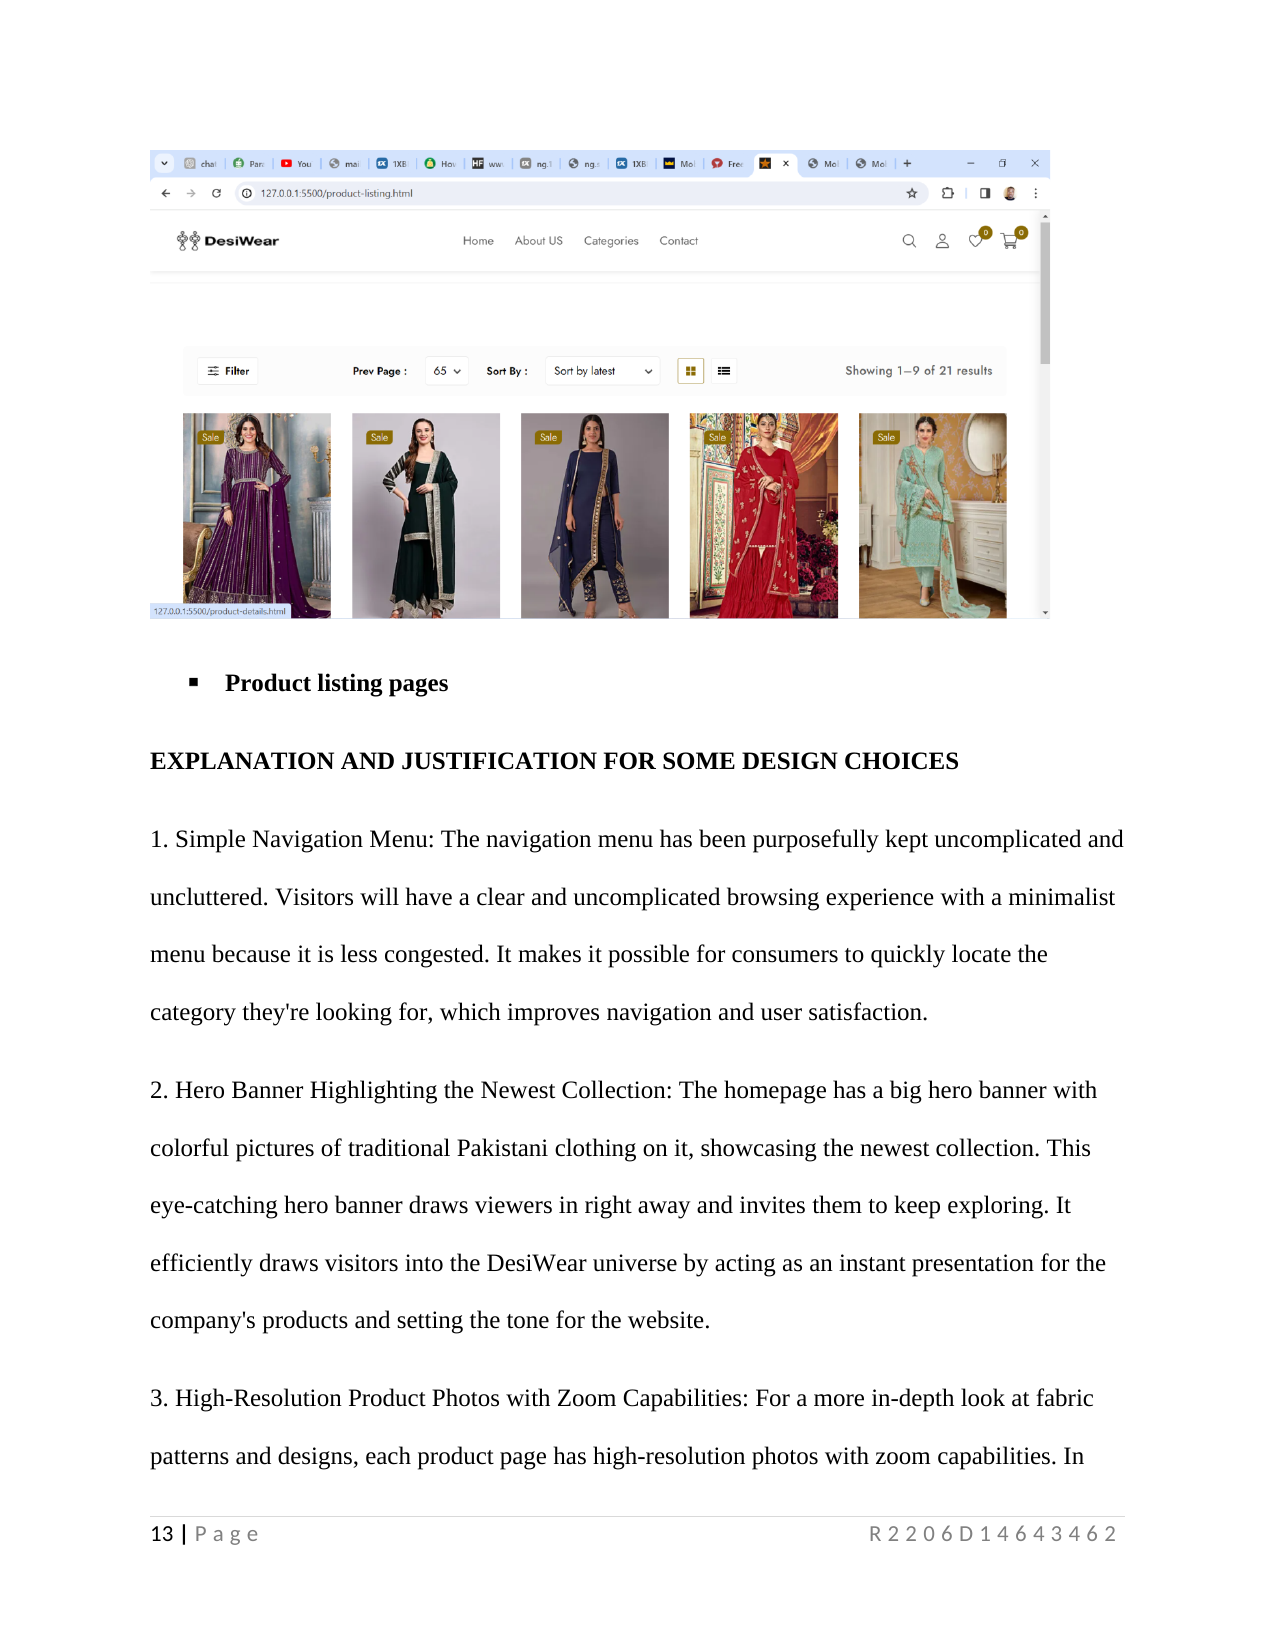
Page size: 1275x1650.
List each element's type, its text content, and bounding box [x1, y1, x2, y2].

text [150, 1383, 1125, 1470]
picture [150, 150, 1050, 619]
text 2. Hero Banner Highlighting the Newest Collection: The homepage has a big hero banner with colorful pictures of traditional Pakistani clothing on it, showcasing the newest collection. This eye-catching hero banner draws viewers in right away and invites them to keep exploring. It efficiently draws visitors into the DesiWear universe by acting as an instant presentation for the company's products and setting the tone for the website. [150, 1075, 1125, 1334]
text EXPLANATION AND JUSTIFICATION FOR SOME DESIGN CHOICES [150, 746, 1125, 775]
list Product listing pages [187, 668, 1125, 696]
text 1. Simple Navigation Menu: The navigation menu has been purposefully kept uncomplicated and uncluttered. Visitors will have a clear and uncomplicated browsing experience with a minimalist menu because it is less congested. It makes it possible for consumers to quickly locate the category they're looking for, which improves navigation and user satisfaction. [150, 824, 1125, 1026]
